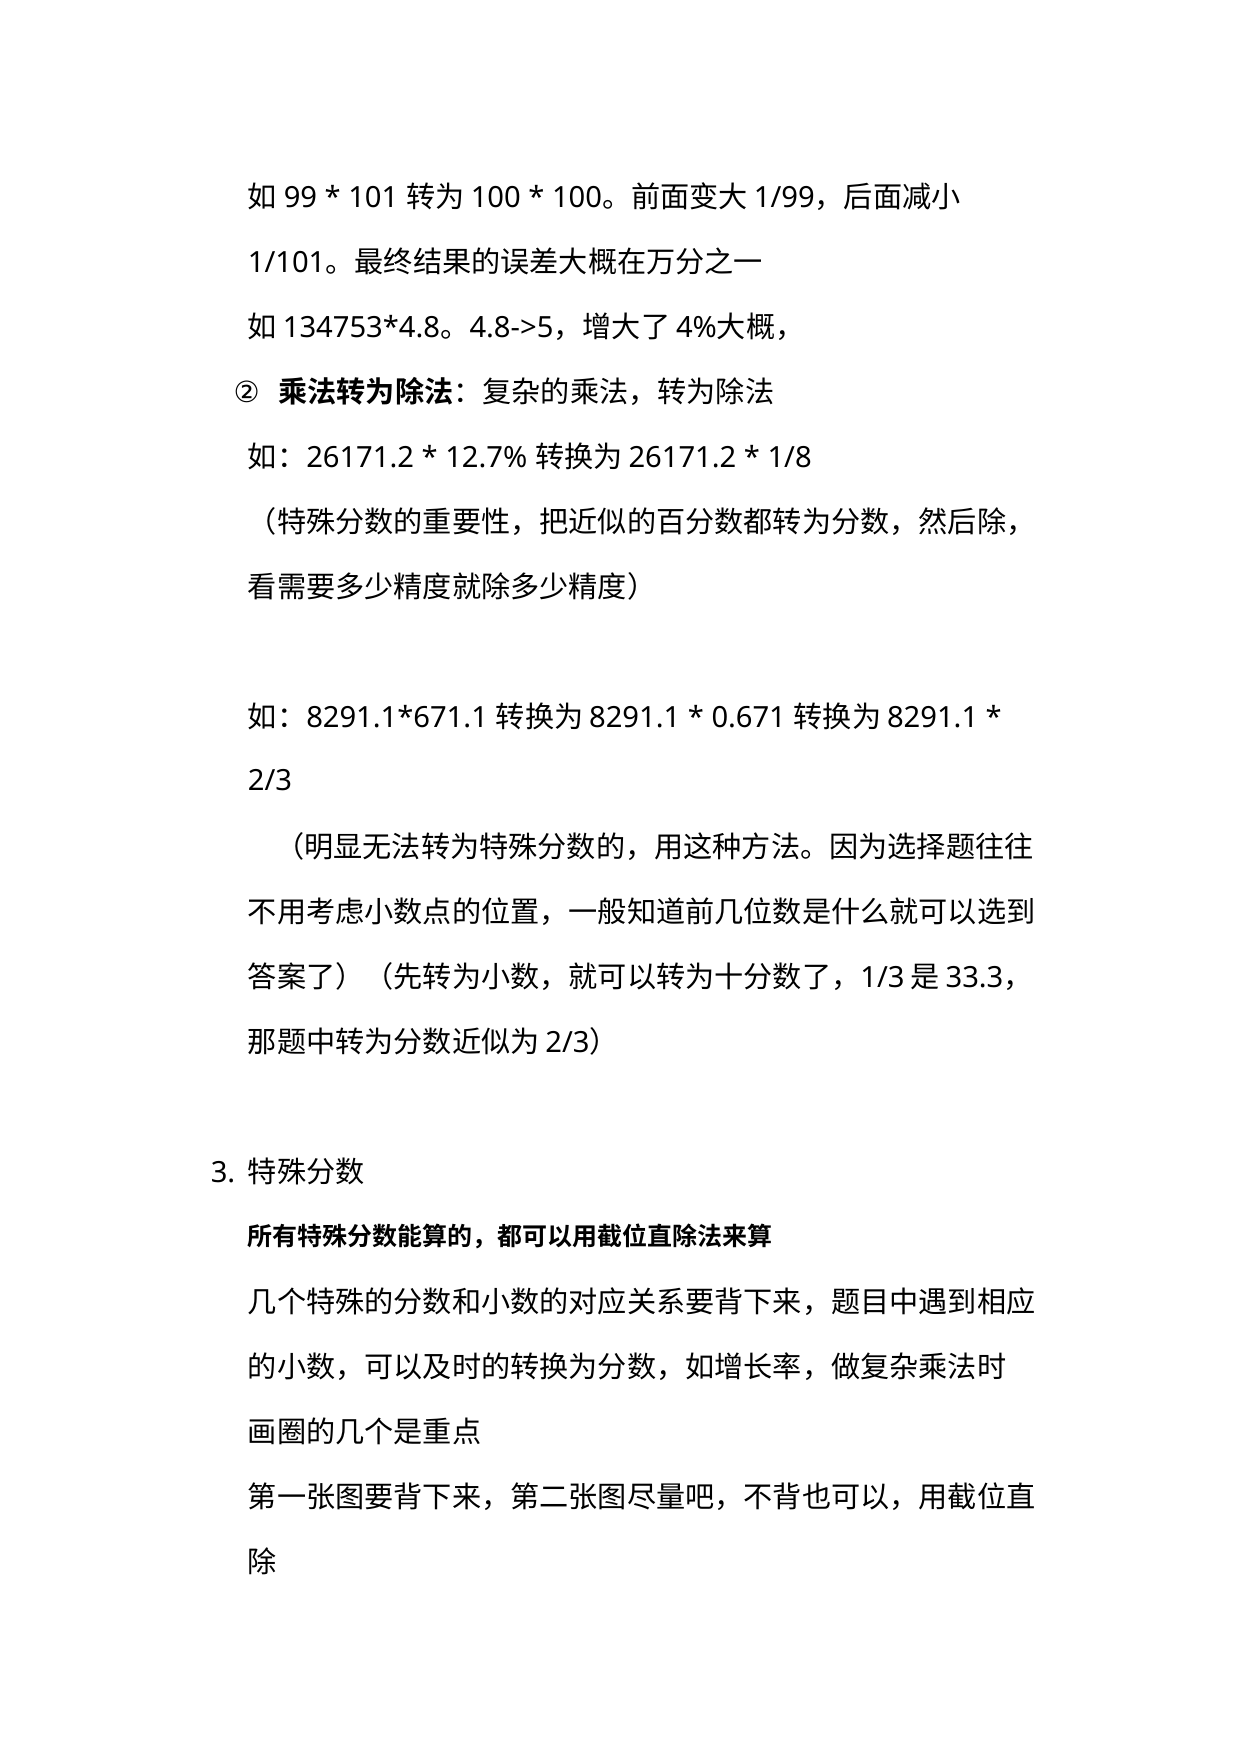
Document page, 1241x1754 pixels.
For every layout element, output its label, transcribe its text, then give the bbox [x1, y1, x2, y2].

list 特殊分数 [211, 1137, 1053, 1202]
text 如 99 * 101 转为 100 * 100。前面变大1/99，后面减小1/101。最终结果的误差大概在万分之一 [248, 162, 1053, 292]
text 如134753*4.8。4.8->5，增大了4%大概， [248, 292, 1053, 357]
text （明显无法转为特殊分数的，用这种方法。因为选择题往往不用考虑小数点的位置，一般知道前几位数是什么就可以选到答案了）（先转为小数，就可以转为十分数了，1/3是33.3，那题中转为分数近似为2/3） [248, 812, 1053, 1072]
text 画圈的几个是重点 [248, 1397, 1053, 1462]
text 所有特殊分数能算的，都可以用截位直除法来算 [248, 1202, 1053, 1267]
text （特殊分数的重要性，把近似的百分数都转为分数，然后除，看需要多少精度就除多少精度） [248, 487, 1053, 617]
text 如：8291.1*671.1 转换为8291.1 * 0.671 转换为8291.1 * 2/3 [248, 682, 1053, 812]
list 乘法转为除法：复杂的乘法，转为除法 [233, 357, 1053, 422]
text 第一张图要背下来，第二张图尽量吧，不背也可以，用截位直除 [248, 1462, 1053, 1592]
text 几个特殊的分数和小数的对应关系要背下来，题目中遇到相应的小数，可以及时的转换为分数，如增长率，做复杂乘法时 [248, 1267, 1053, 1397]
text 如：26171.2 * 12.7% 转换为26171.2 * 1/8 [248, 422, 1053, 487]
